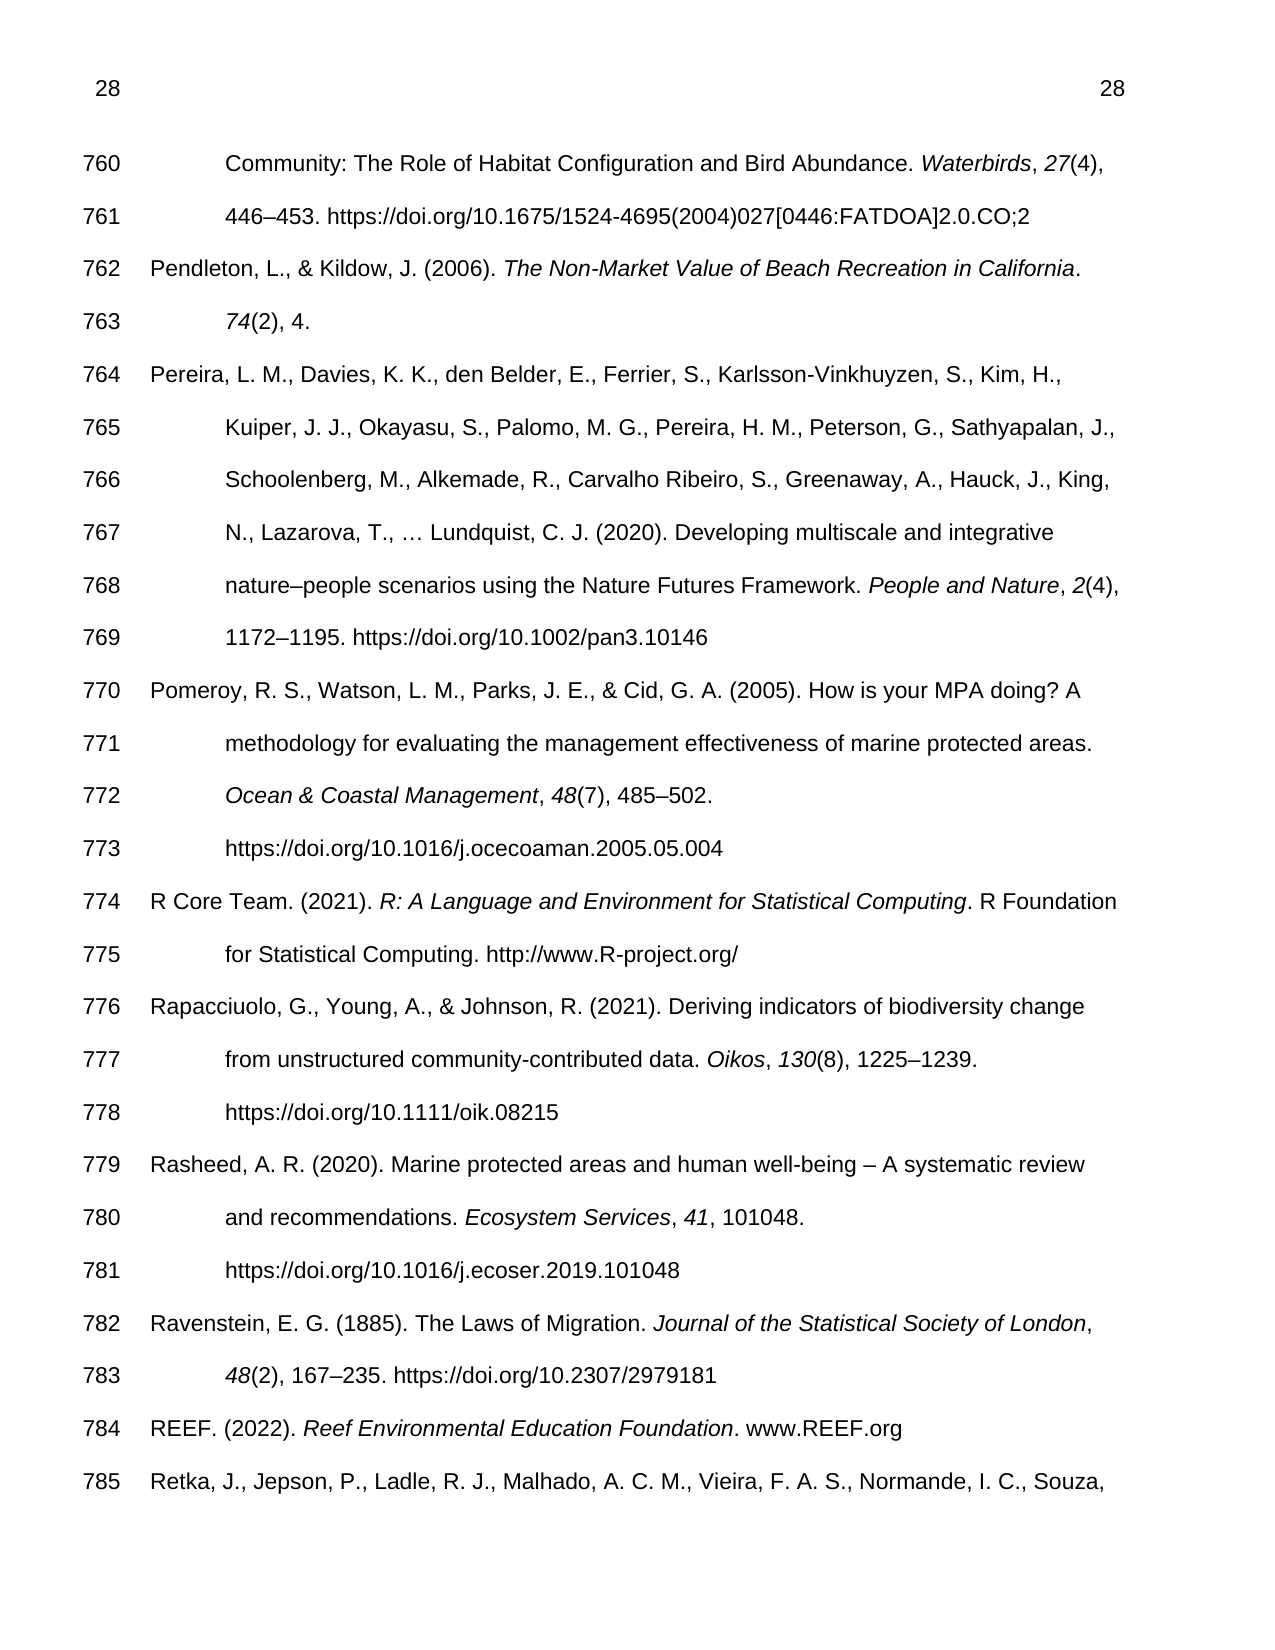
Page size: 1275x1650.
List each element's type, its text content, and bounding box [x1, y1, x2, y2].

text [150, 150, 1125, 229]
text Pendleton, L., & Kildow, J. (2006). The Non-Market Value of Beach Recreation in California. 74(2), 4. [150, 255, 1125, 334]
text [150, 1468, 1125, 1494]
text REEF. (2022). Reef Environmental Education Foundation. www.REEF.org [150, 1415, 1125, 1441]
text R Core Team. (2021). R: A Language and Environment for Statistical Computing. R Foundation for Statistical Computing. http://www.R-project.org/ [150, 888, 1125, 967]
text Pereira, L. M., Davies, K. K., den Belder, E., Ferrier, S., Karlsson-Vinkhuyzen, S., Kim, H., Kuiper, J. J., Okayasu, S., Palomo, M. G., Pereira, H. M., Peterson, G., Sathyapalan, J., Schoolenberg, M., Alkemade, R., Carvalho Ribeiro, S., Greenaway, A., Hauck, J., King, N., Lazarova, T., … Lundquist, C. J. (2020). Developing multiscale and integrative nature–people scenarios using the Nature Futures Framework. People and Nature, 2(4), 1172–1195. https://doi.org/10.1002/pan3.10146 [150, 361, 1125, 651]
text Ravenstein, E. G. (1885). The Laws of Migration. Journal of the Statistical Society of London, 48(2), 167–235. https://doi.org/10.2307/2979181 [150, 1309, 1125, 1389]
text Rapacciuolo, G., Young, A., & Johnson, R. (2021). Deriving indicators of biodiversity change from unstructured community-contributed data. Oikos, 130(8), 1225–1239. https://doi.org/10.1111/oik.08215 [150, 993, 1125, 1125]
text Rasheed, A. R. (2020). Marine protected areas and human well-being – A systematic review and recommendations. Ecosystem Services, 41, 101048. https://doi.org/10.1016/j.ecoser.2019.101048 [150, 1151, 1125, 1283]
text Pomeroy, R. S., Watson, L. M., Parks, J. E., & Cid, G. A. (2005). How is your MPA doing? A methodology for evaluating the management effectiveness of marine protected areas. Ocean & Coastal Management, 48(7), 485–502. https://doi.org/10.1016/j.ocecoaman.2005.05.004 [150, 677, 1125, 862]
